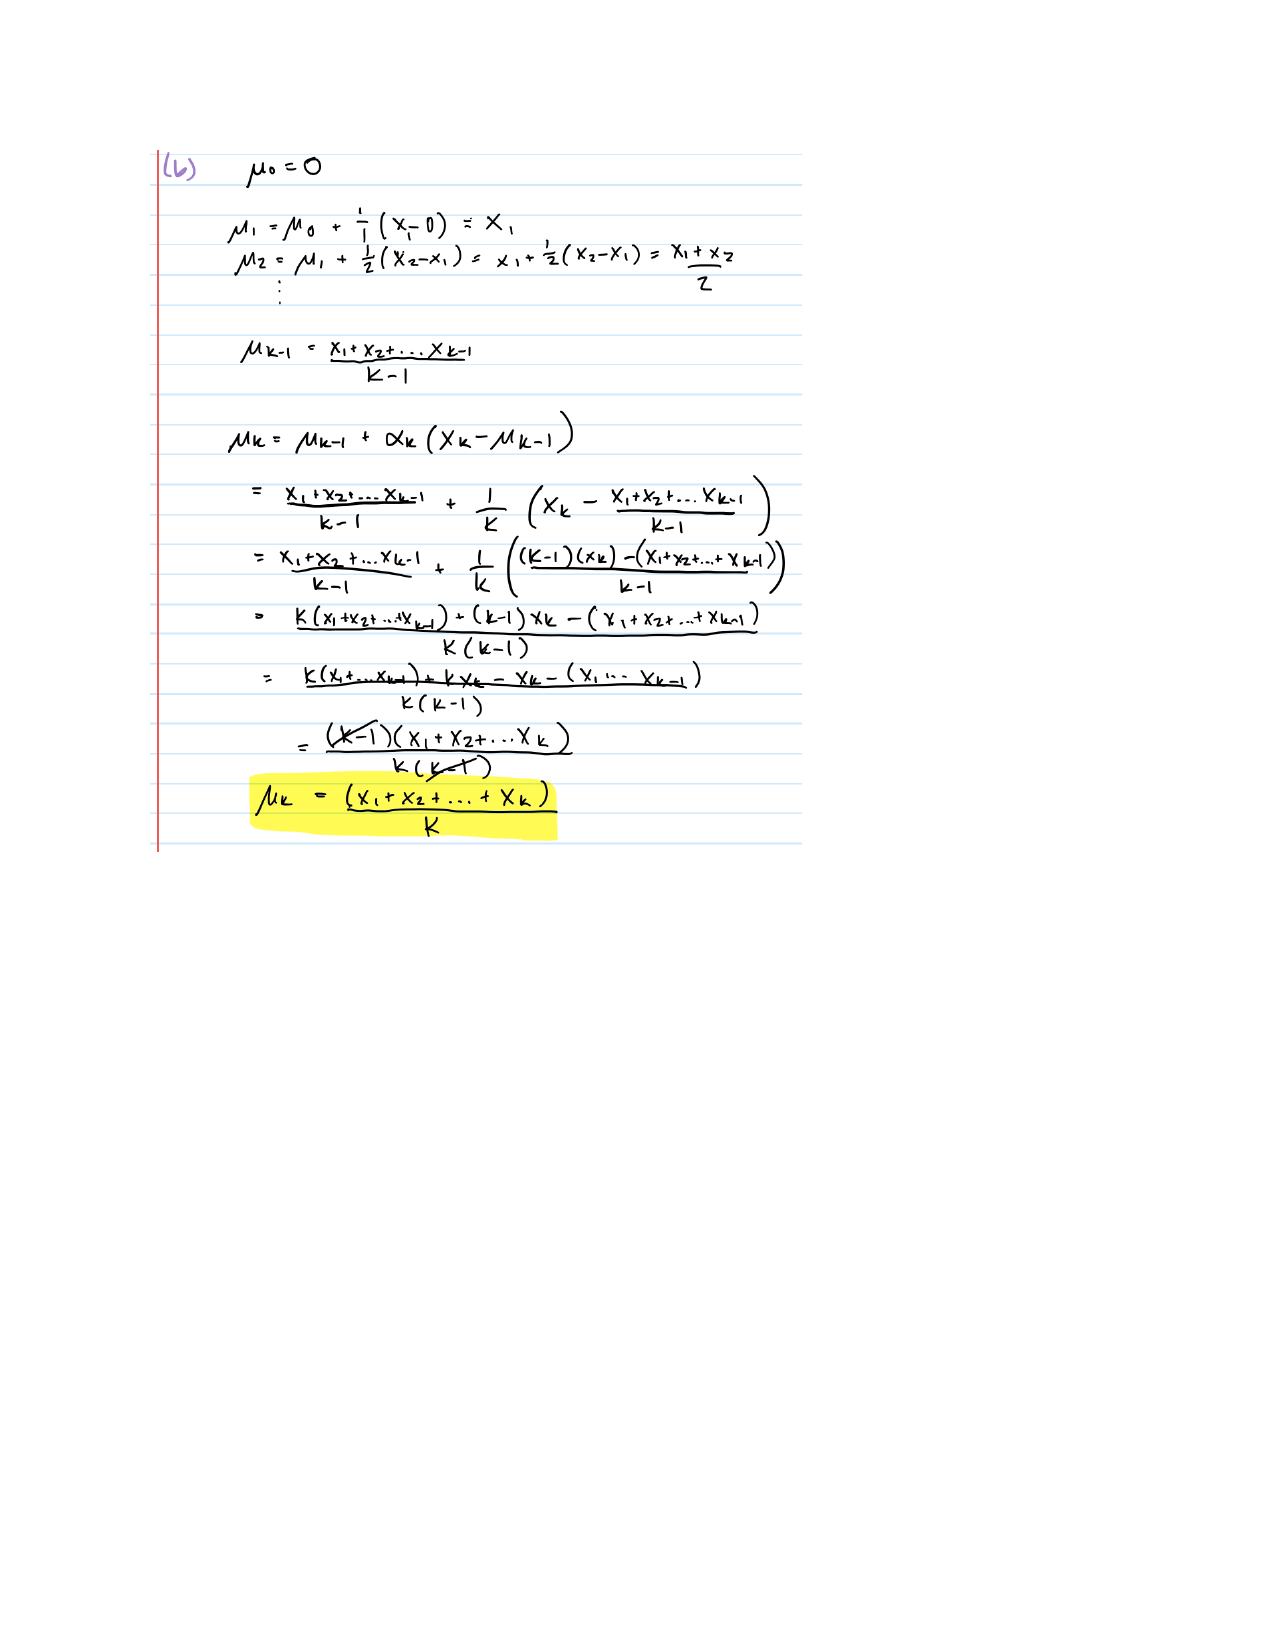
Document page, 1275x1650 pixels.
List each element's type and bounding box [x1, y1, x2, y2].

picture [150, 150, 803, 852]
